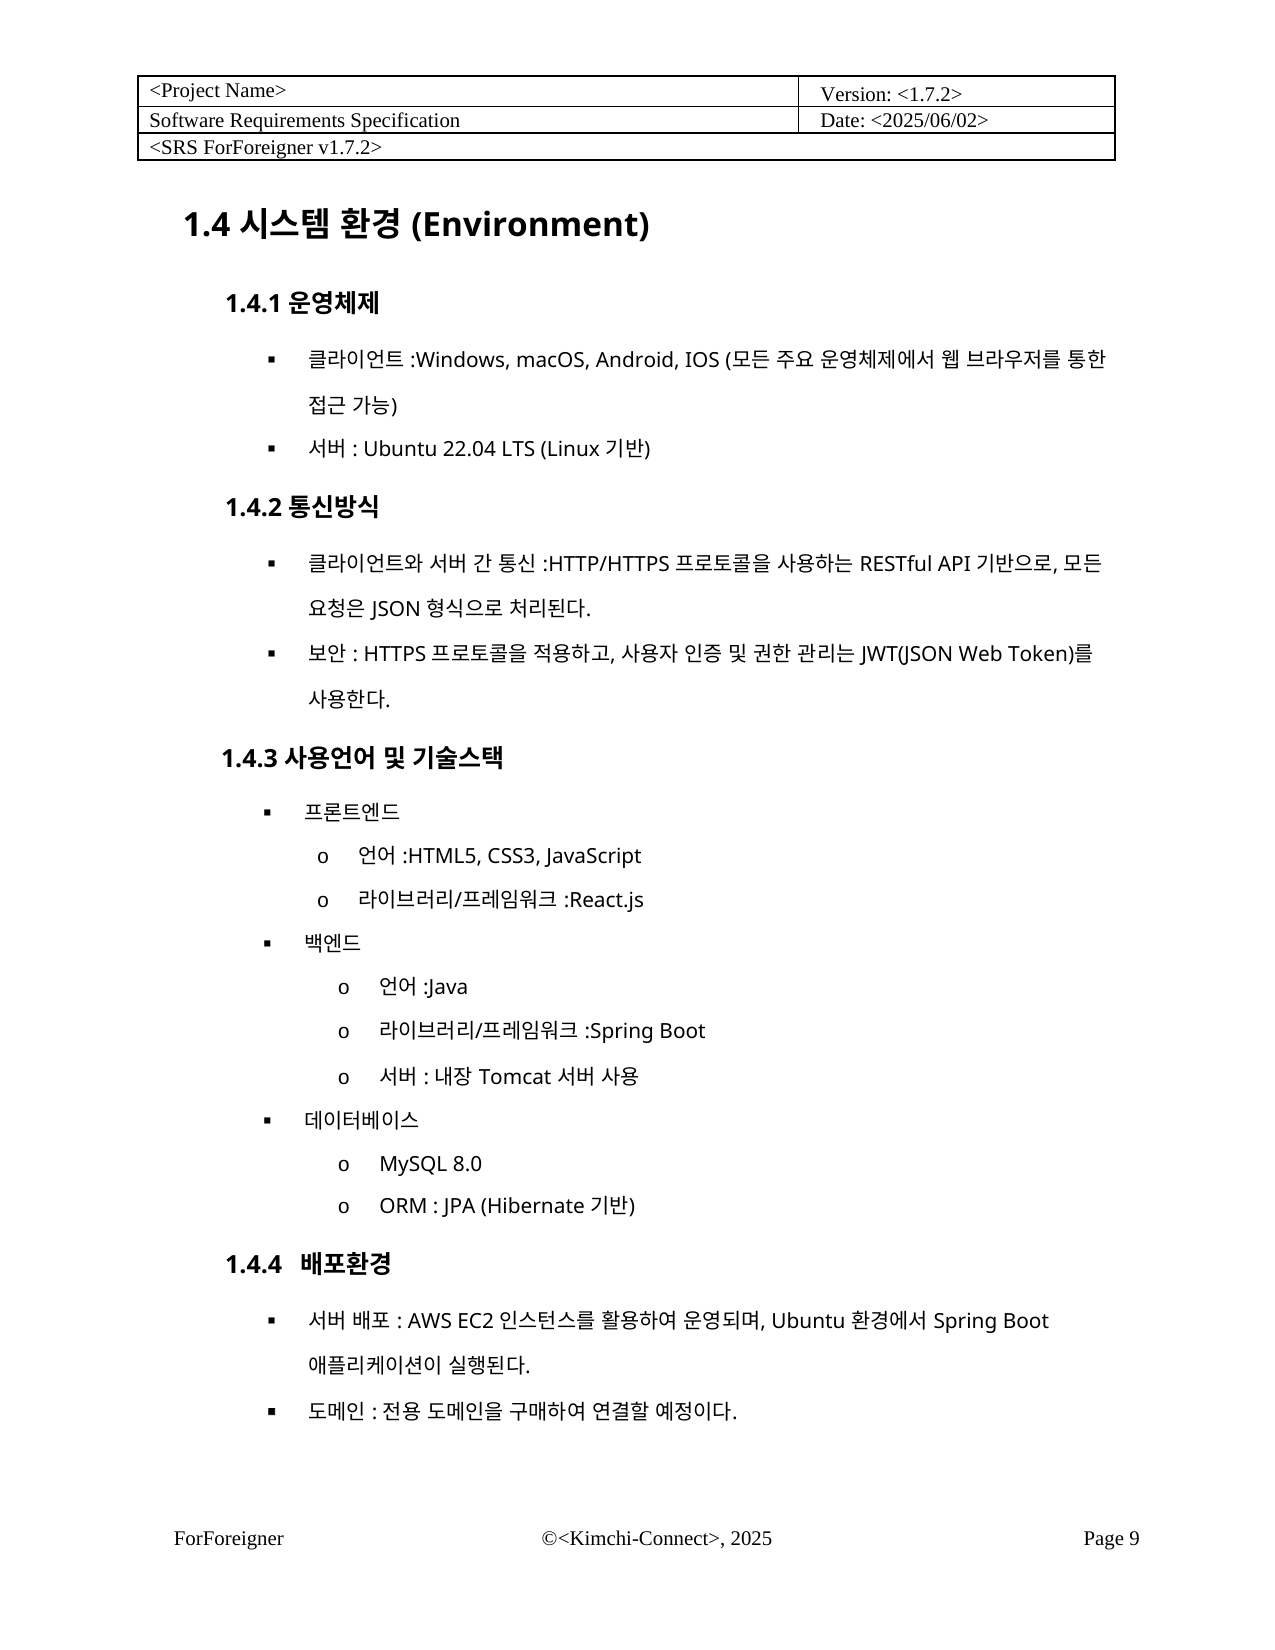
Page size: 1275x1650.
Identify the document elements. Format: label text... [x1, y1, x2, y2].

list 클라이언트 :Windows, macOS, Android, IOS (모든 주요 운영체제에서 웹 브라우저를 통한 접근 가능) [267, 344, 1125, 419]
list 서버 : 내장 Tomcat 서버 사용 [337, 1060, 1125, 1091]
list 언어 :Java [337, 972, 1125, 1001]
list 라이브러리/프레임워크 :React.js [317, 884, 1125, 914]
list 백엔드 [262, 929, 1125, 958]
list 보안 : HTTPS 프로토콜을 적용하고, 사용자 인증 및 권한 관리는 JWT(JSON Web Token)를 사용한다. [267, 638, 1125, 713]
list 클라이언트와 서버 간 통신 :HTTP/HTTPS 프로토콜을 사용하는 RESTful API 기반으로, 모든 요청은 JSON 형식으로 처리된다. [267, 547, 1125, 623]
list 서버 배포 : AWS EC2 인스턴스를 활용하여 운영되며, Ubuntu 환경에서 Spring Boot 애플리케이션이 실행된다. [267, 1304, 1125, 1380]
list 데이터베이스 [262, 1106, 1125, 1134]
list 언어 :HTML5, CSS3, JavaScript [317, 841, 1125, 869]
list MySQL 8.0 [337, 1149, 1125, 1177]
subtitle 1.4.3 사용언어 및 기술스택 [150, 741, 1125, 775]
list 도메인 : 전용 도메인을 구매하여 연결할 예정이다. [267, 1395, 1125, 1425]
list ORM : JPA (Hibernate 기반) [337, 1191, 1125, 1220]
subtitle 1.4.1 운영체제 [150, 283, 1125, 319]
list 서버 : Ubuntu 22.04 LTS (Linux 기반) [267, 434, 1125, 463]
list 프론트엔드 [262, 798, 1125, 827]
subtitle 배포환경 [225, 1247, 1125, 1281]
subtitle 1.4 시스템 환경 (Environment) [150, 198, 1125, 246]
subtitle 1.4.2 통신방식 [150, 489, 1125, 524]
list 라이브러리/프레임워크 :Spring Boot [337, 1015, 1125, 1045]
